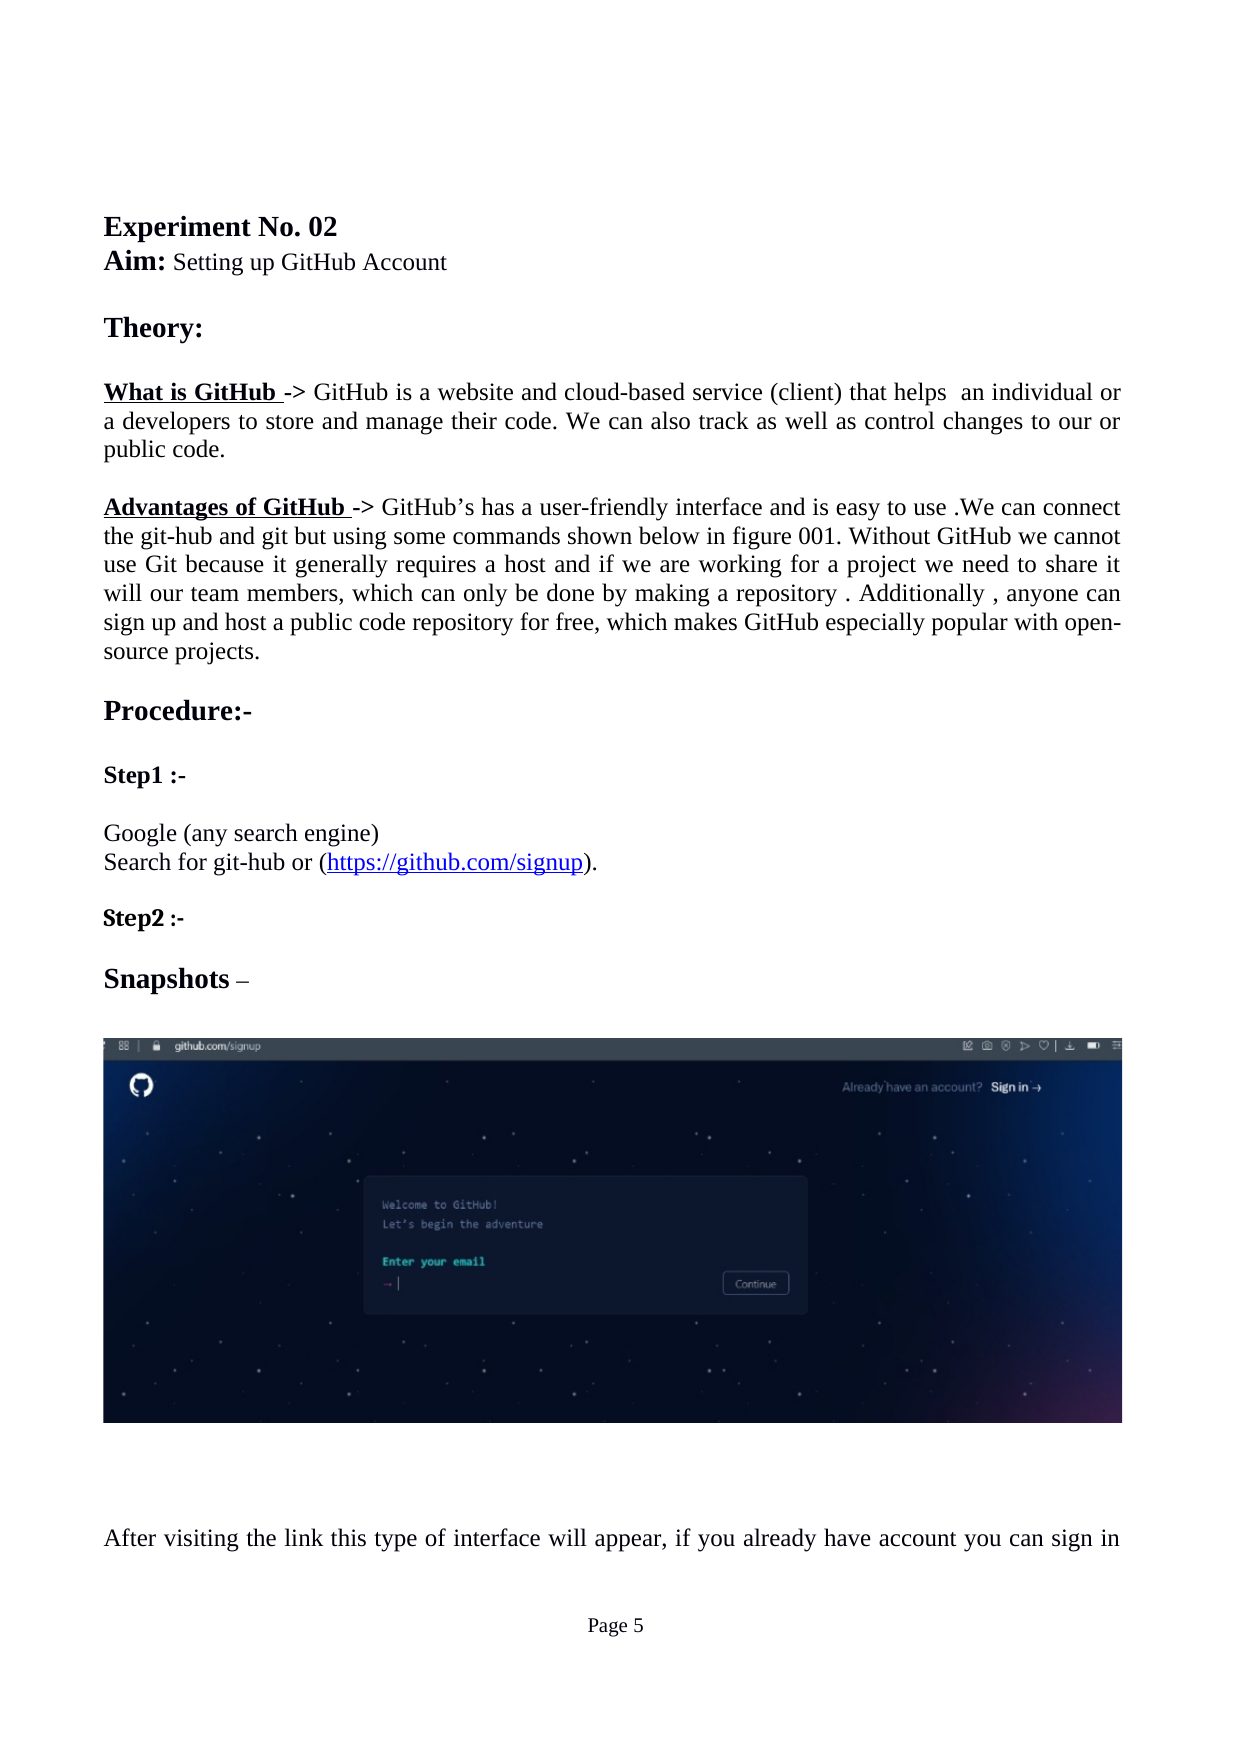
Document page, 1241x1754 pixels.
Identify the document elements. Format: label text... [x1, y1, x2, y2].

text Experiment No. 02 [103, 209, 1122, 243]
text Snapshots – [103, 962, 1122, 995]
picture [103, 1038, 1123, 1423]
text Step2 :- [103, 904, 1122, 933]
text Procedure:- [103, 693, 1122, 727]
text Google (any search engine) [103, 818, 1122, 847]
text Step1 :- [103, 760, 1122, 789]
text Search for git-hub or (https://github.com/signup). [103, 847, 1122, 875]
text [103, 1523, 1122, 1552]
text Aim: Setting up GitHub Account [103, 243, 1122, 276]
text Theory: [103, 310, 1122, 343]
text What is GitHub -> GitHub is a website and cloud-based service (client) that helps an individual or a developers to store and manage their code. We can also track as well as control changes to our or public code. [103, 377, 1122, 463]
text Advantages of GitHub -> GitHub’s has a user-friendly interface and is easy to use .We can connect the git-hub and git but using some commands shown below in figure 001. Without GitHub we cannot use Git because it generally requires a host and if we are working for a project we need to share it will our team members, which can only be done by making a repository . Additionally , anyone can sign up and host a public code repository for free, which makes GitHub especially popular with open-source projects. [103, 492, 1122, 664]
